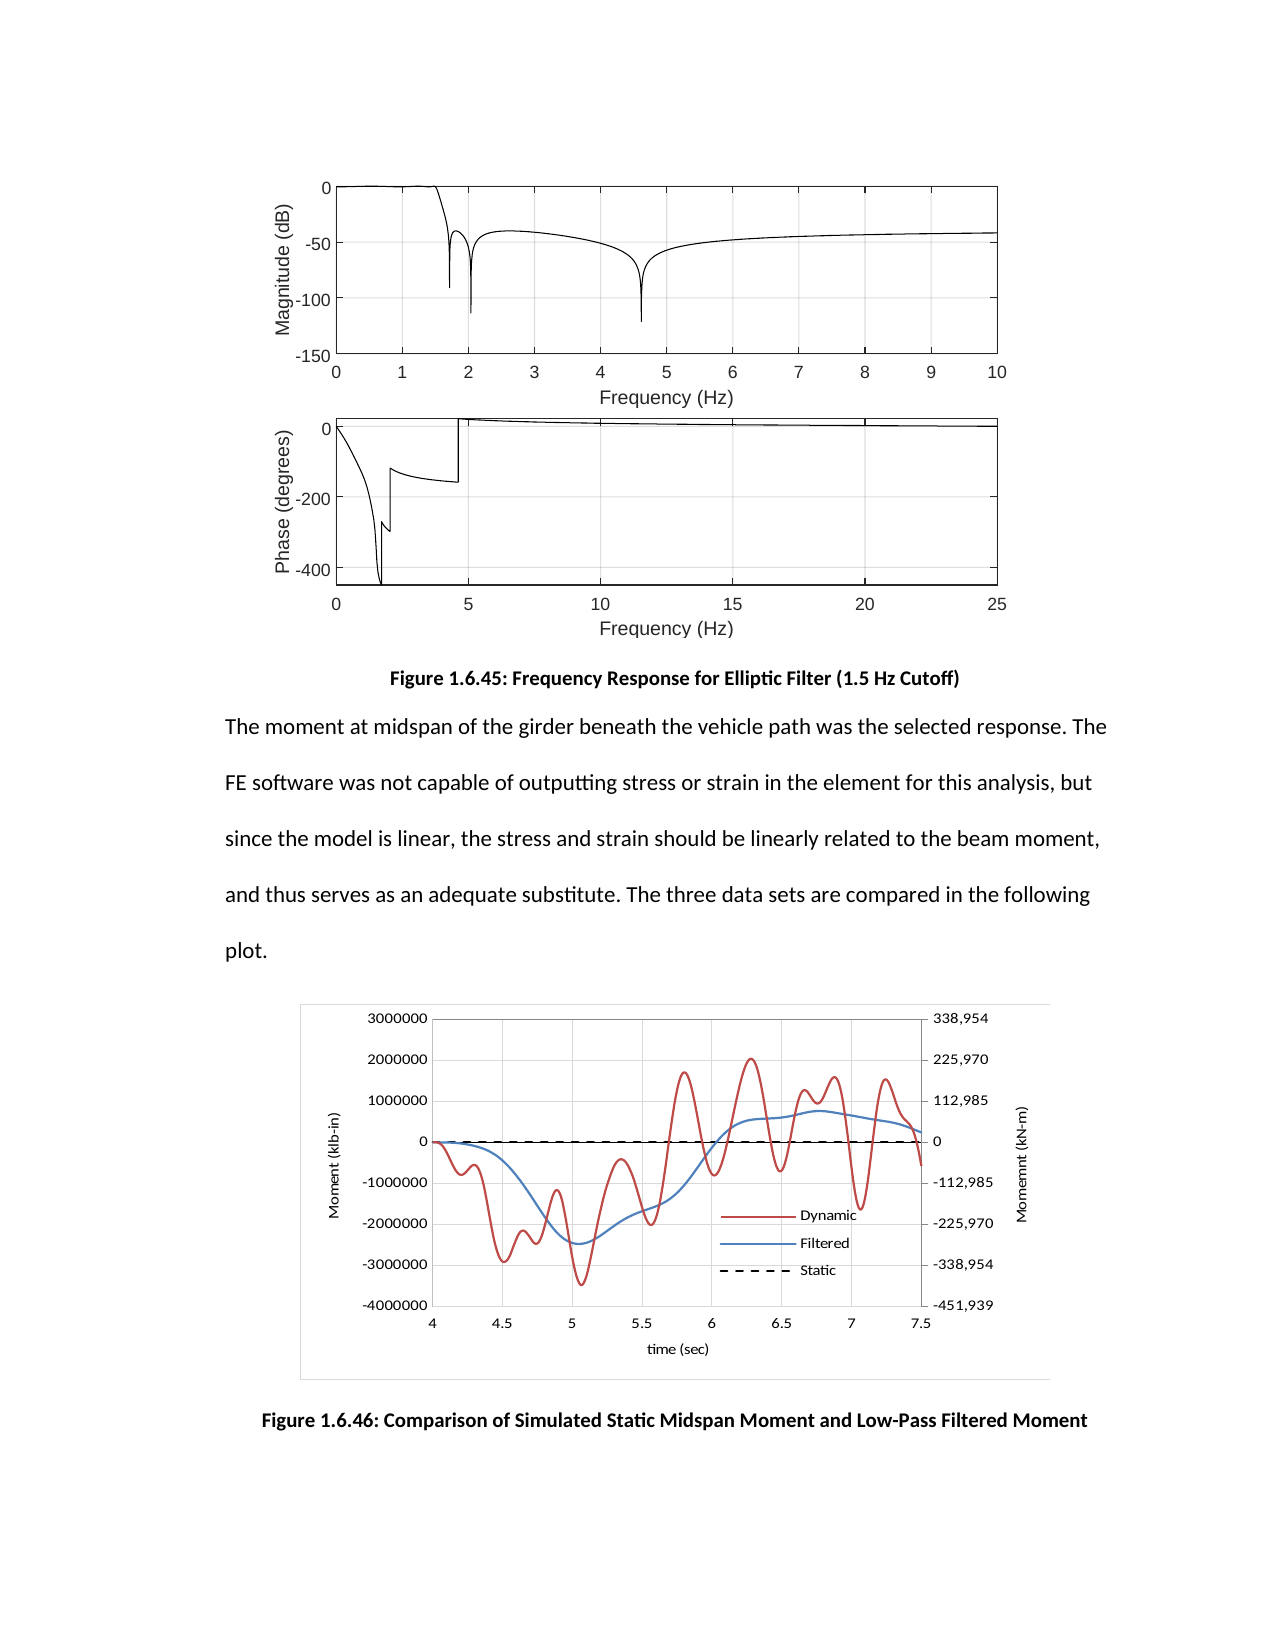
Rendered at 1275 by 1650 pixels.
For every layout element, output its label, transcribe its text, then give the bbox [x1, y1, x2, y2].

text The moment at midspan of the girder beneath the vehicle path was the selected response. The FE software was not capable of outputting stress or strain in the element for this analysis, but since the model is linear, the stress and strain should be linearly related to the beam moment, and thus serves as an adequate substitute. The three data sets are compared in the following plot. [225, 712, 1125, 964]
